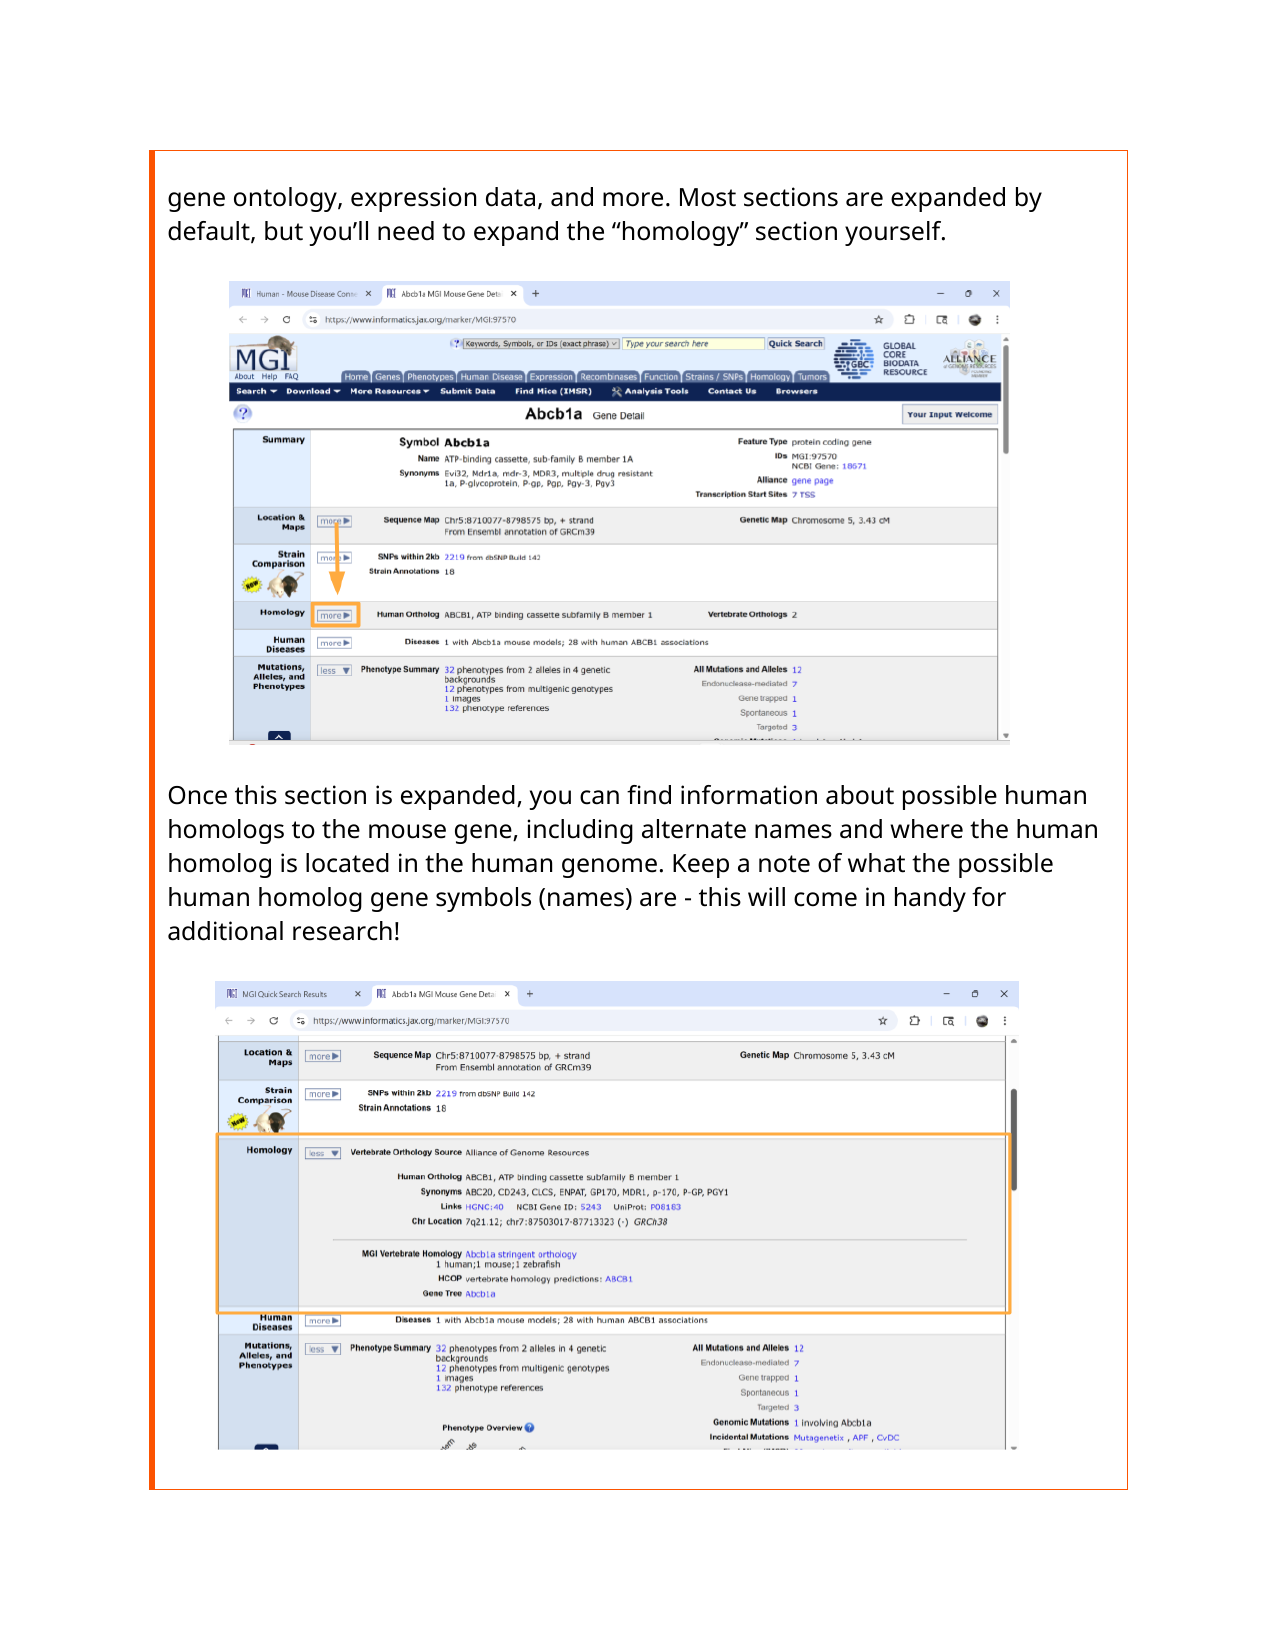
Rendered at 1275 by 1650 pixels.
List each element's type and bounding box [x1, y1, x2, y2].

picture [186, 966, 1061, 1459]
picture [186, 266, 1061, 759]
table_cell [155, 151, 1127, 1489]
